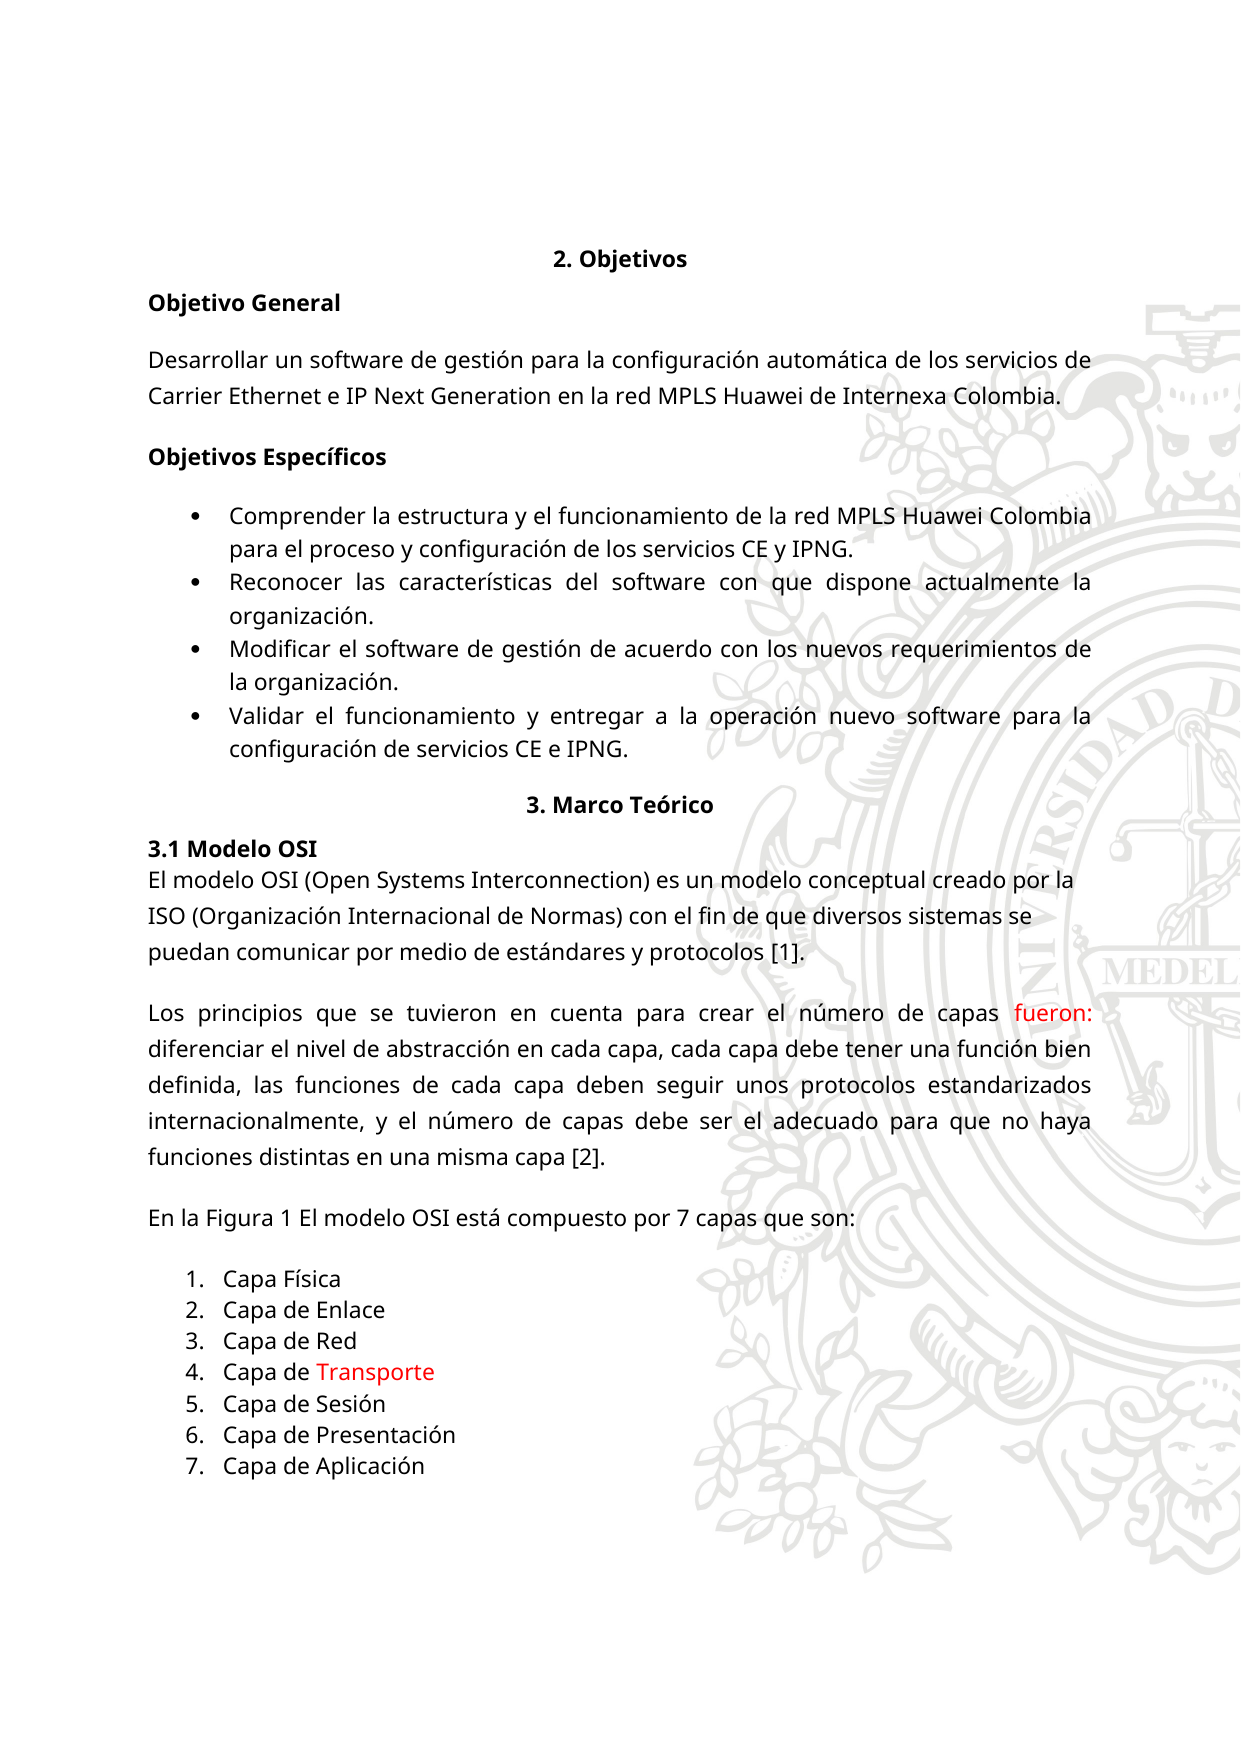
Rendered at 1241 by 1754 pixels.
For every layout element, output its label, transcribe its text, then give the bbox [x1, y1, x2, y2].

text En la Figura 1 El modelo OSI está compuesto por 7 capas que son: [148, 1202, 1092, 1233]
list Capa de Presentación [185, 1419, 1092, 1450]
text Desarrollar un software de gestión para la configuración automática de los servicios de Carrier Ethernet e IP Next Generation en la red MPLS Huawei de Internexa Colombia. [148, 344, 1092, 411]
list Capa de Enlace [185, 1294, 1092, 1325]
list Capa Física [185, 1263, 1092, 1294]
list Capa de Aplicación [185, 1450, 1092, 1481]
subtitle Modelo OSI [148, 833, 1092, 864]
text Objetivo General [148, 287, 1092, 318]
list Comprender la estructura y el funcionamiento de la red MPLS Huawei Colombia para el proceso y configuración de los servicios CE y IPNG. [191, 497, 1092, 564]
list Capa de Sesión [185, 1388, 1092, 1419]
list Capa de Transporte [185, 1356, 1092, 1388]
list Validar el funcionamiento y entregar a la operación nuevo software para la configuración de servicios CE e IPNG. [191, 697, 1092, 764]
text El modelo OSI (Open Systems Interconnection) es un modelo conceptual creado por la ISO (Organización Internacional de Normas) con el fin de que diversos sistemas se puedan comunicar por medio de estándares y protocolos . [148, 864, 1092, 967]
subtitle Marco Teórico [148, 789, 1092, 820]
list Modificar el software de gestión de acuerdo con los nuevos requerimientos de la organización. [191, 631, 1092, 697]
picture [0, 234, 1241, 1616]
text Objetivos Específicos [148, 441, 1092, 472]
list Reconocer las características del software con que dispone actualmente la organización. [191, 564, 1092, 631]
subtitle Objetivos [148, 243, 1092, 274]
text Los principios que se tuvieron en cuenta para crear el número de capas fueron: diferenciar el nivel de abstracción en cada capa, cada capa debe tener una función bien definida, las funciones de cada capa deben seguir unos protocolos estandarizados internacionalmente, y el número de capas debe ser el adecuado para que no haya funciones distintas en una misma capa [2]. [148, 997, 1092, 1172]
list Capa de Red [185, 1325, 1092, 1356]
